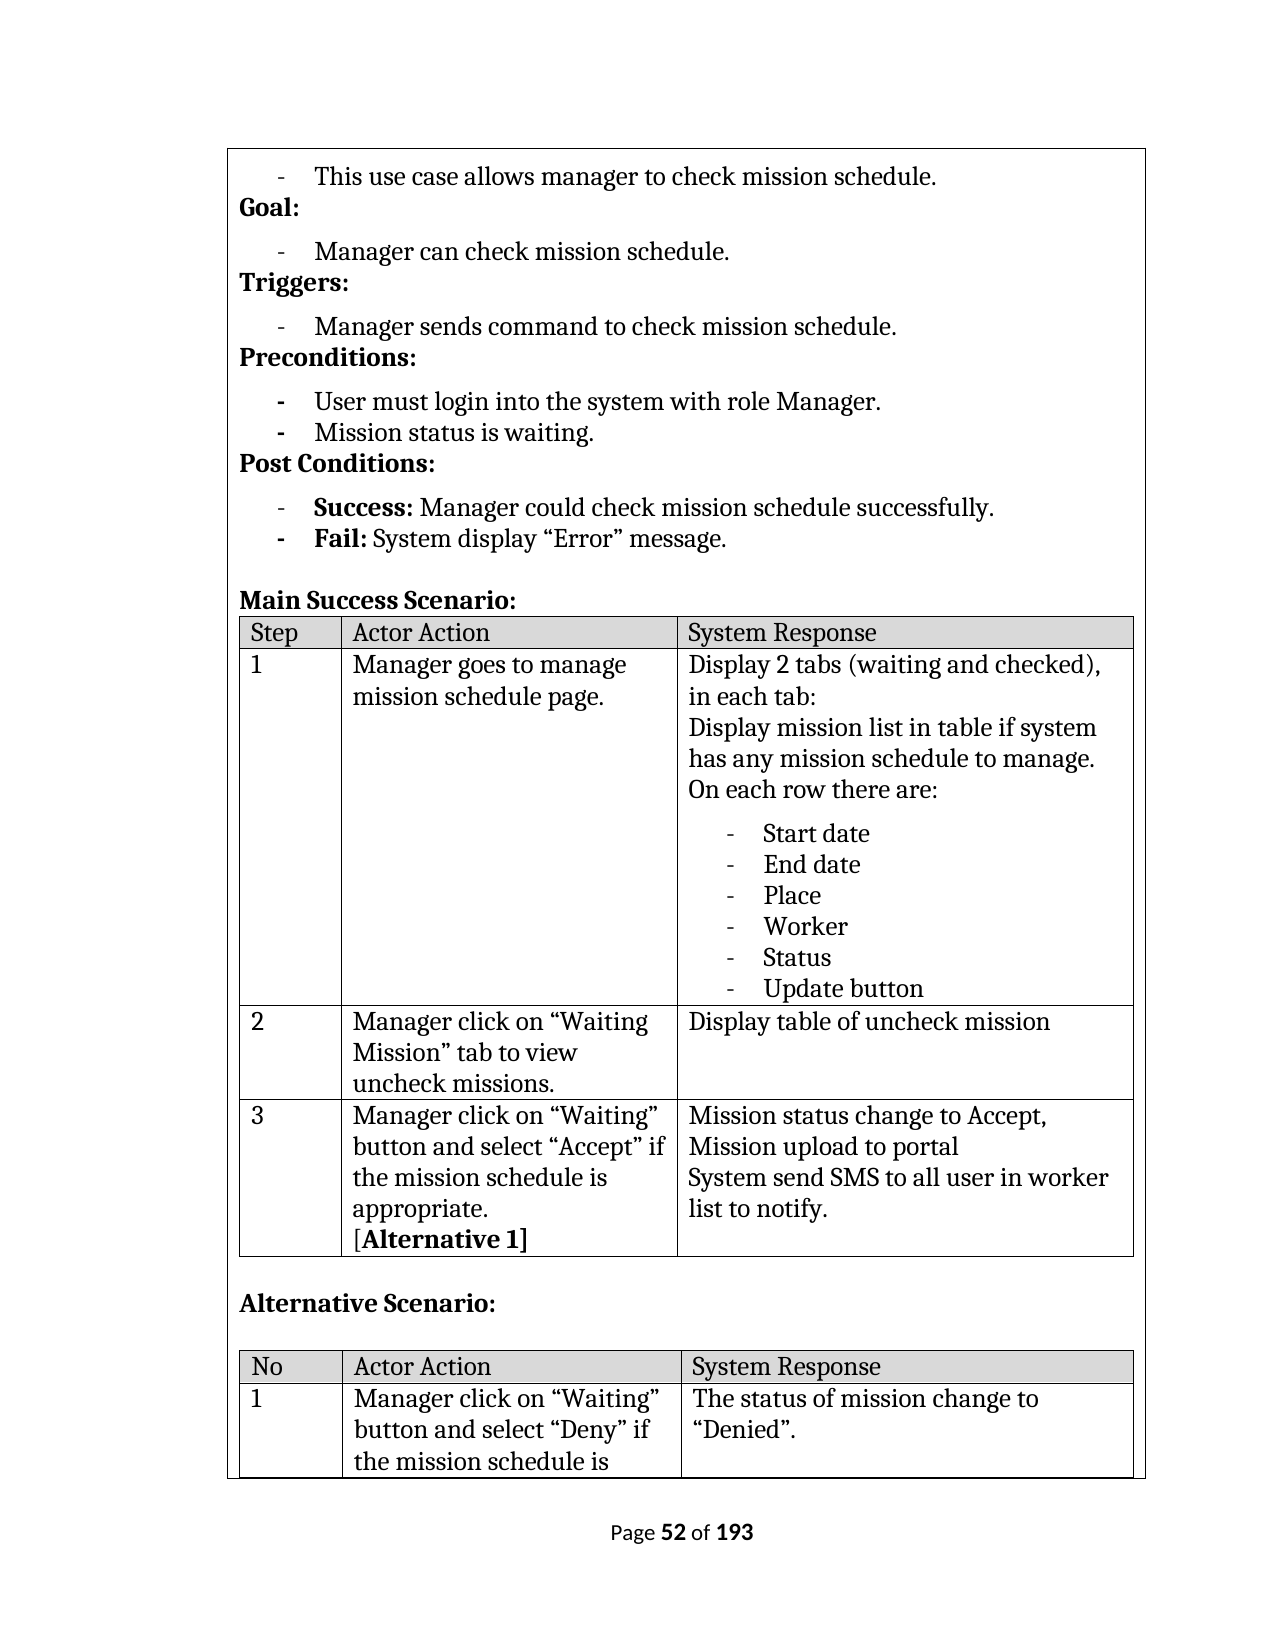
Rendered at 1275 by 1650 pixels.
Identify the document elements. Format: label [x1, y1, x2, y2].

table_cell [228, 149, 1145, 1478]
